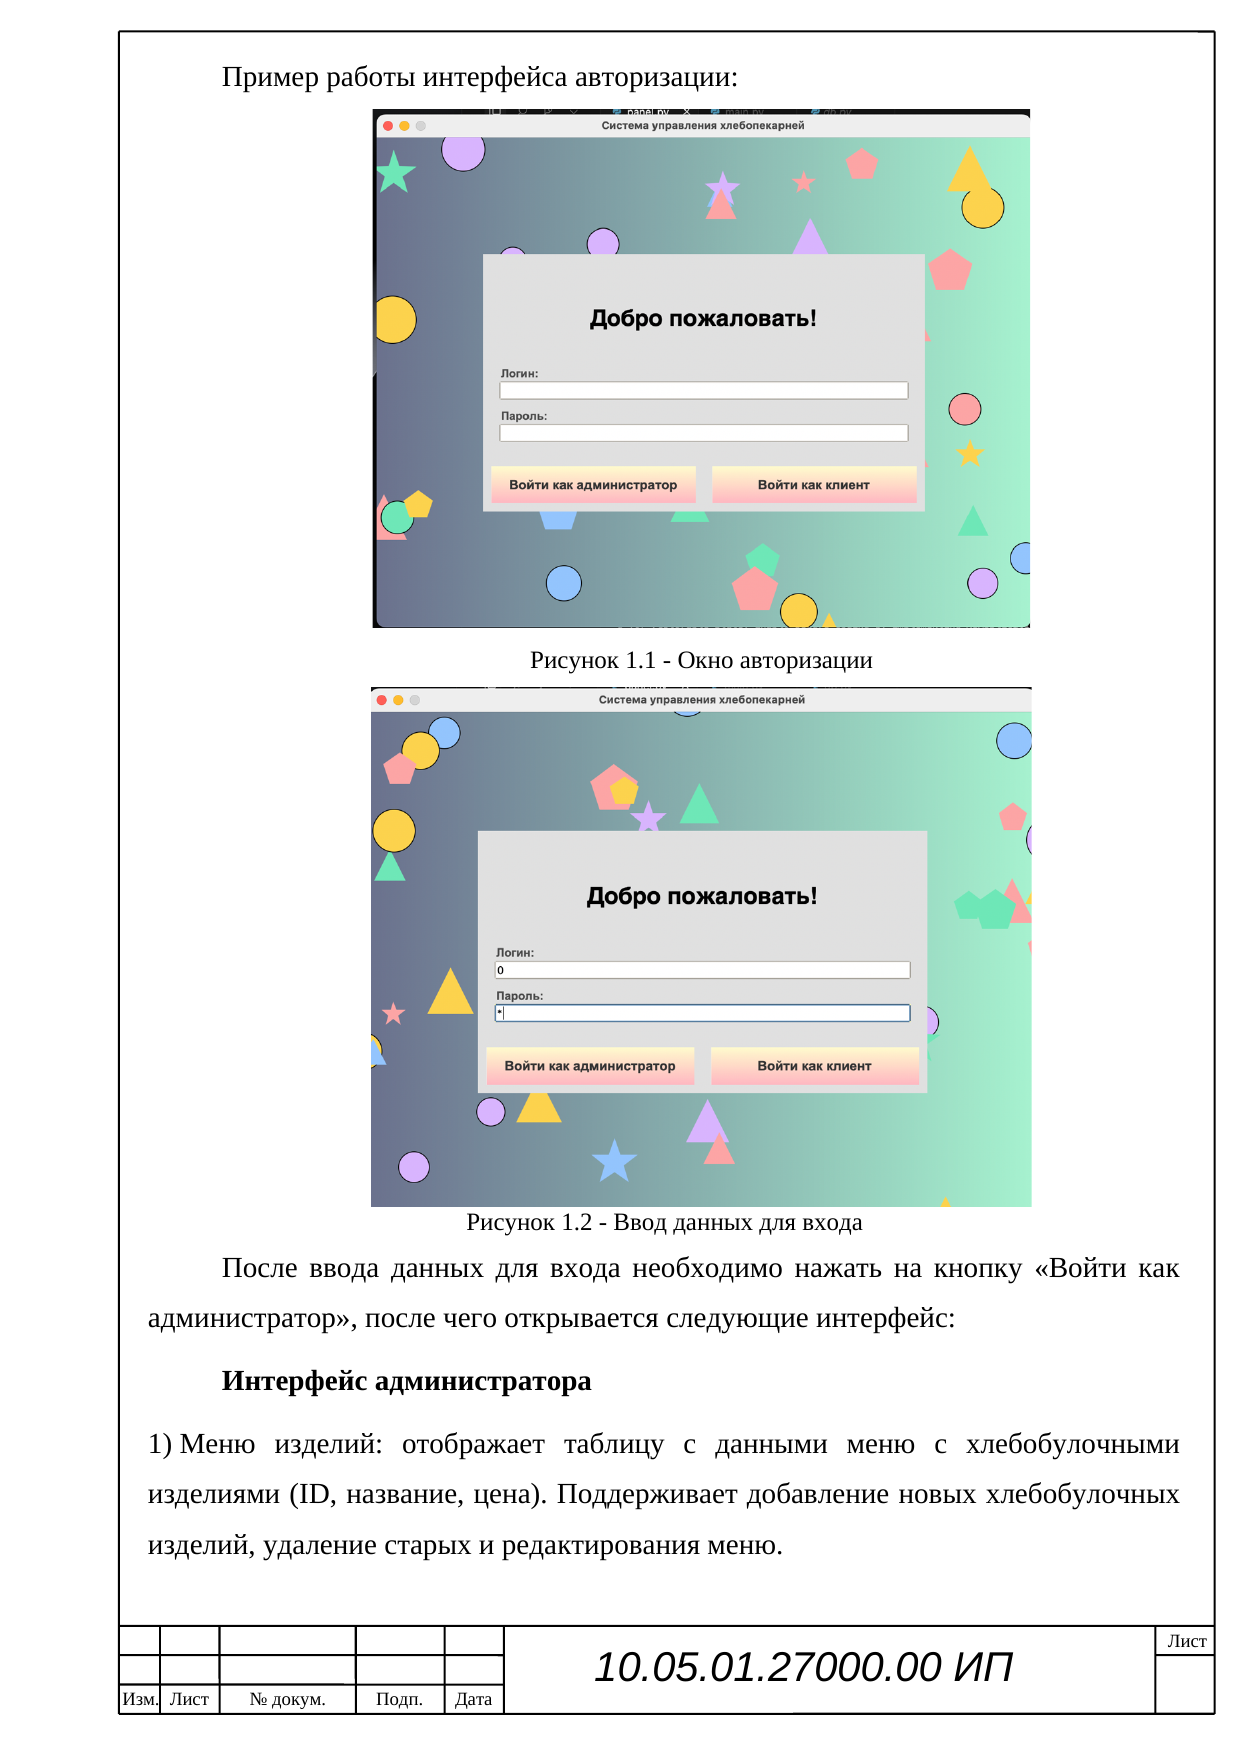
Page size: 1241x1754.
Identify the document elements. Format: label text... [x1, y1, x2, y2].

text Рисунок 1.2 - Ввод данных для входа [148, 1207, 1181, 1236]
subtitle Интерфейс администратора [148, 1363, 1181, 1397]
text Пример работы интерфейса авторизации: [222, 59, 1181, 93]
text После ввода данных для входа необходимо нажать на кнопку «Войти как администратор», после чего открывается следующие интерфейс: [148, 1250, 1181, 1334]
list Меню изделий: отображает таблицу с данными меню с хлебобулочными изделиями (ID, название, цена). Поддерживает добавление новых хлебобулочных изделий, удаление старых и редактирования меню. [148, 1426, 1181, 1560]
text Рисунок 1.1 - Окно авторизации [222, 645, 1181, 673]
picture [371, 687, 1032, 1207]
picture [372, 109, 1030, 628]
